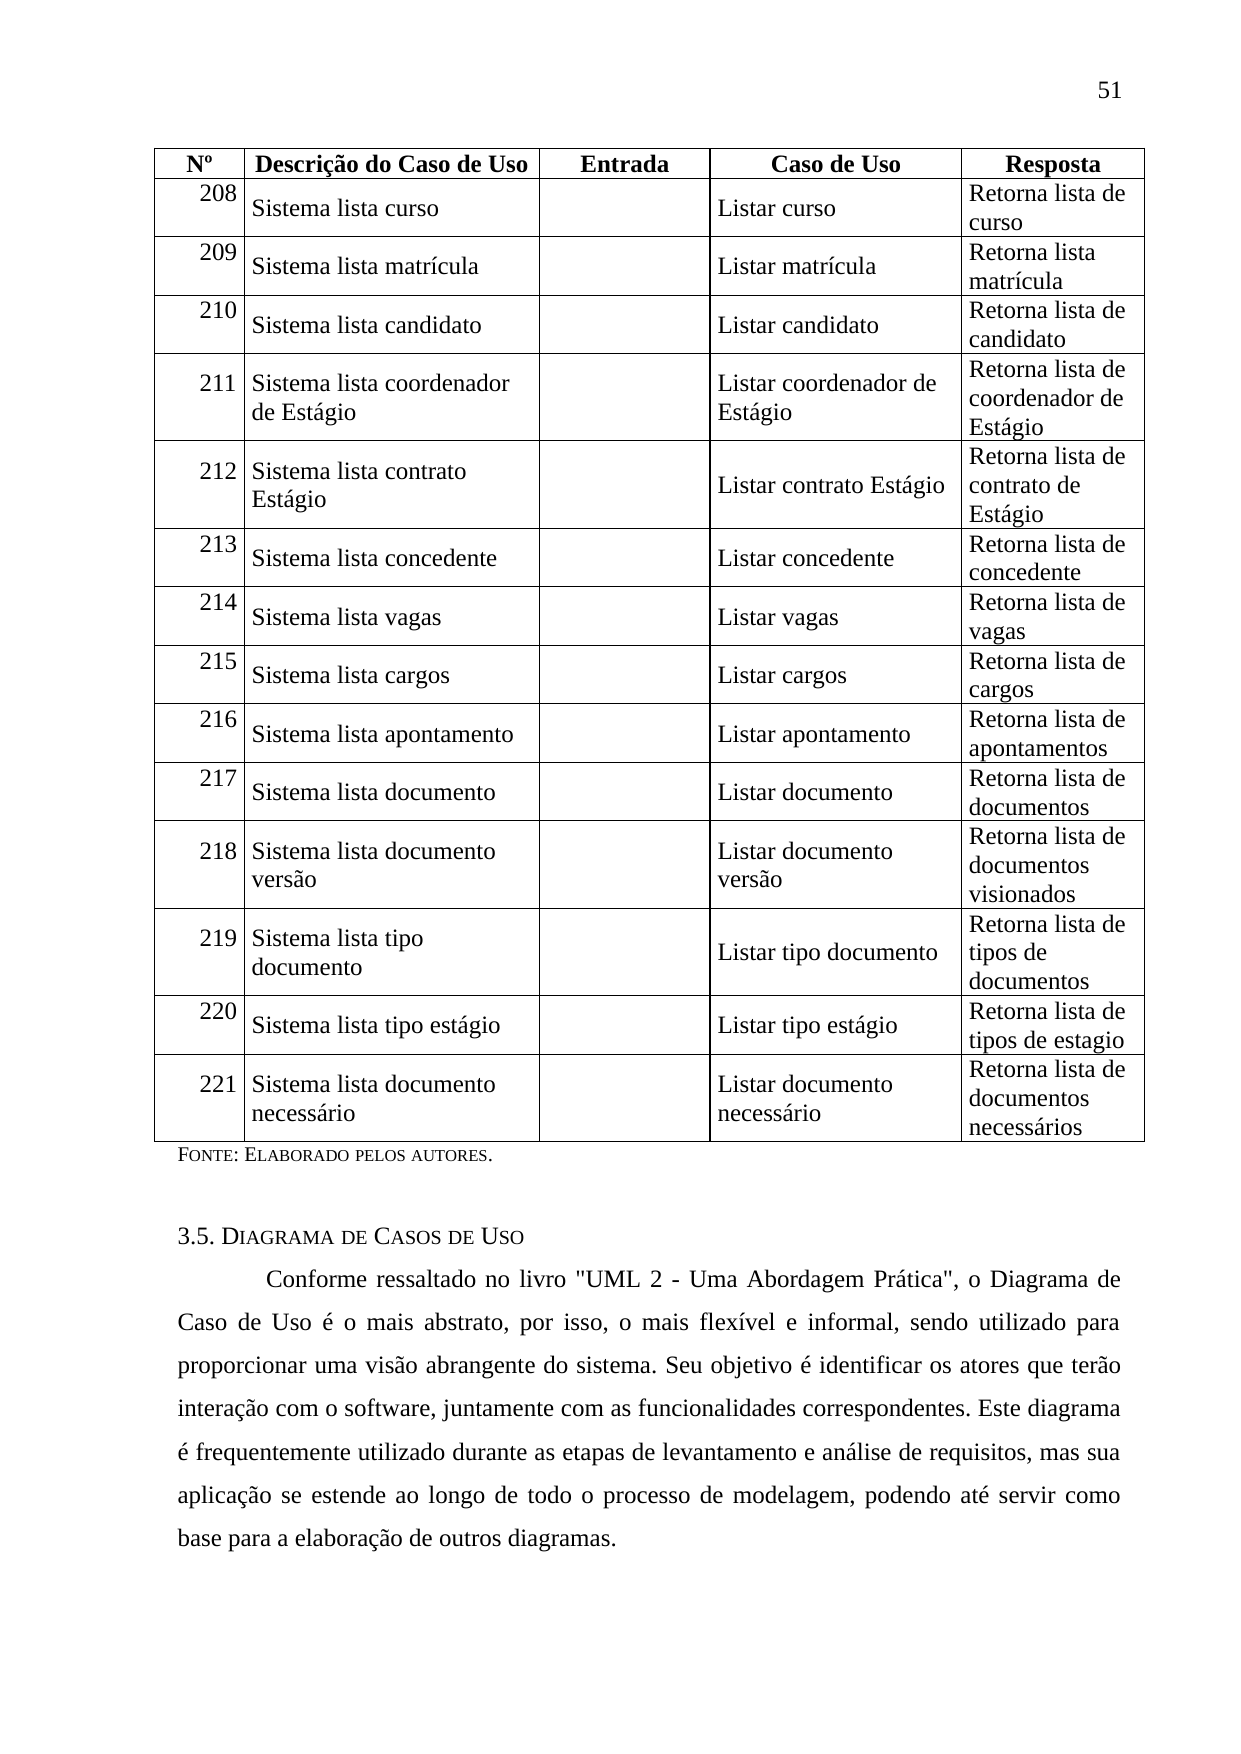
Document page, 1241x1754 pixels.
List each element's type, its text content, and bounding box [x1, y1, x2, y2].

table_cell [155, 529, 244, 586]
table_cell Listar documento necessário [711, 1055, 961, 1141]
table_cell [155, 441, 244, 528]
table_cell Sistema lista curso [245, 179, 539, 236]
table_cell Listar tipo estágio [711, 996, 961, 1053]
table_cell [155, 704, 244, 762]
table_cell [540, 179, 709, 236]
table_header Nº [155, 149, 244, 177]
table_header Descrição do Caso de Uso [245, 149, 539, 177]
table_cell [540, 821, 709, 908]
table_cell Sistema lista contrato Estágio [245, 441, 539, 528]
table_cell Sistema lista concedente [245, 529, 539, 586]
table_cell Retorna lista de documentos visionados [962, 821, 1144, 908]
table_cell Retorna lista de tipos de estagio [962, 996, 1144, 1053]
table_cell Listar matrícula [711, 237, 961, 294]
table_header Resposta [962, 149, 1144, 177]
table_cell Listar documento [711, 763, 961, 820]
table_cell Listar documento versão [711, 821, 961, 908]
table_cell [155, 1055, 244, 1141]
table_header Entrada [540, 149, 709, 177]
table_cell [540, 909, 709, 995]
table_cell Retorna lista de candidato [962, 296, 1144, 353]
table_cell Retorna lista matrícula [962, 237, 1144, 294]
table_cell Retorna lista de documentos necessários [962, 1055, 1144, 1141]
table_cell Listar coordenador de Estágio [711, 354, 961, 440]
table_header Caso de Uso [711, 149, 961, 177]
table_cell [540, 704, 709, 762]
table_cell [540, 441, 709, 528]
table_cell Listar vagas [711, 587, 961, 645]
table_cell [155, 354, 244, 440]
table_cell [540, 1055, 709, 1141]
table_cell [540, 296, 709, 353]
table_cell [155, 296, 244, 353]
table_cell [540, 996, 709, 1053]
table_cell [155, 587, 244, 645]
table_cell Sistema lista apontamento [245, 704, 539, 762]
subtitle Fonte: Elaborado pelos autores. [177, 1142, 1122, 1166]
table_cell Listar cargos [711, 646, 961, 703]
text Conforme ressaltado no livro "UML 2 - Uma Abordagem Prática", o Diagrama de Caso de Uso é o mais abstrato, por isso, o mais flexível e informal, sendo utilizado para proporcionar uma visão abrangente do sistema. Seu objetivo é identificar os atores que terão interação com o software, juntamente com as funcionalidades correspondentes. Este diagrama é frequentemente utilizado durante as etapas de levantamento e análise de requisitos, mas sua aplicação se estende ao longo de todo o processo de modelagem, podendo até servir como base para a elaboração de outros diagramas. [177, 1264, 1122, 1552]
table_cell Listar apontamento [711, 704, 961, 762]
table_cell Sistema lista documento [245, 763, 539, 820]
table_cell Retorna lista de cargos [962, 646, 1144, 703]
table_cell Listar contrato Estágio [711, 441, 961, 528]
table_cell Sistema lista tipo documento [245, 909, 539, 995]
table_cell [540, 587, 709, 645]
table_cell Listar candidato [711, 296, 961, 353]
table_cell [540, 529, 709, 586]
table_cell Sistema lista vagas [245, 587, 539, 645]
table_cell [155, 909, 244, 995]
table_cell Listar tipo documento [711, 909, 961, 995]
table_cell [155, 179, 244, 236]
table_cell [540, 237, 709, 294]
table_cell Retorna lista de coordenador de Estágio [962, 354, 1144, 440]
table_cell Sistema lista tipo estágio [245, 996, 539, 1053]
table_cell Sistema lista matrícula [245, 237, 539, 294]
table_cell Listar curso [711, 179, 961, 236]
table_cell Listar concedente [711, 529, 961, 586]
table_cell [540, 646, 709, 703]
table_cell Sistema lista coordenador de Estágio [245, 354, 539, 440]
table_cell [155, 237, 244, 294]
table_cell Retorna lista de curso [962, 179, 1144, 236]
table_cell [540, 763, 709, 820]
table_cell Sistema lista cargos [245, 646, 539, 703]
table_cell Retorna lista de apontamentos [962, 704, 1144, 762]
subtitle 3.5. Diagrama de Casos de Uso [177, 1221, 1122, 1250]
table_cell [540, 354, 709, 440]
table_cell Retorna lista de tipos de documentos [962, 909, 1144, 995]
table_cell Retorna lista de concedente [962, 529, 1144, 586]
table_cell [155, 763, 244, 820]
table_cell Sistema lista candidato [245, 296, 539, 353]
table_cell Retorna lista de documentos [962, 763, 1144, 820]
table_cell Sistema lista documento versão [245, 821, 539, 908]
table_cell [155, 646, 244, 703]
table_cell [155, 996, 244, 1053]
table_cell Retorna lista de contrato de Estágio [962, 441, 1144, 528]
table_cell Sistema lista documento necessário [245, 1055, 539, 1141]
table_cell Retorna lista de vagas [962, 587, 1144, 645]
table_cell [155, 821, 244, 908]
